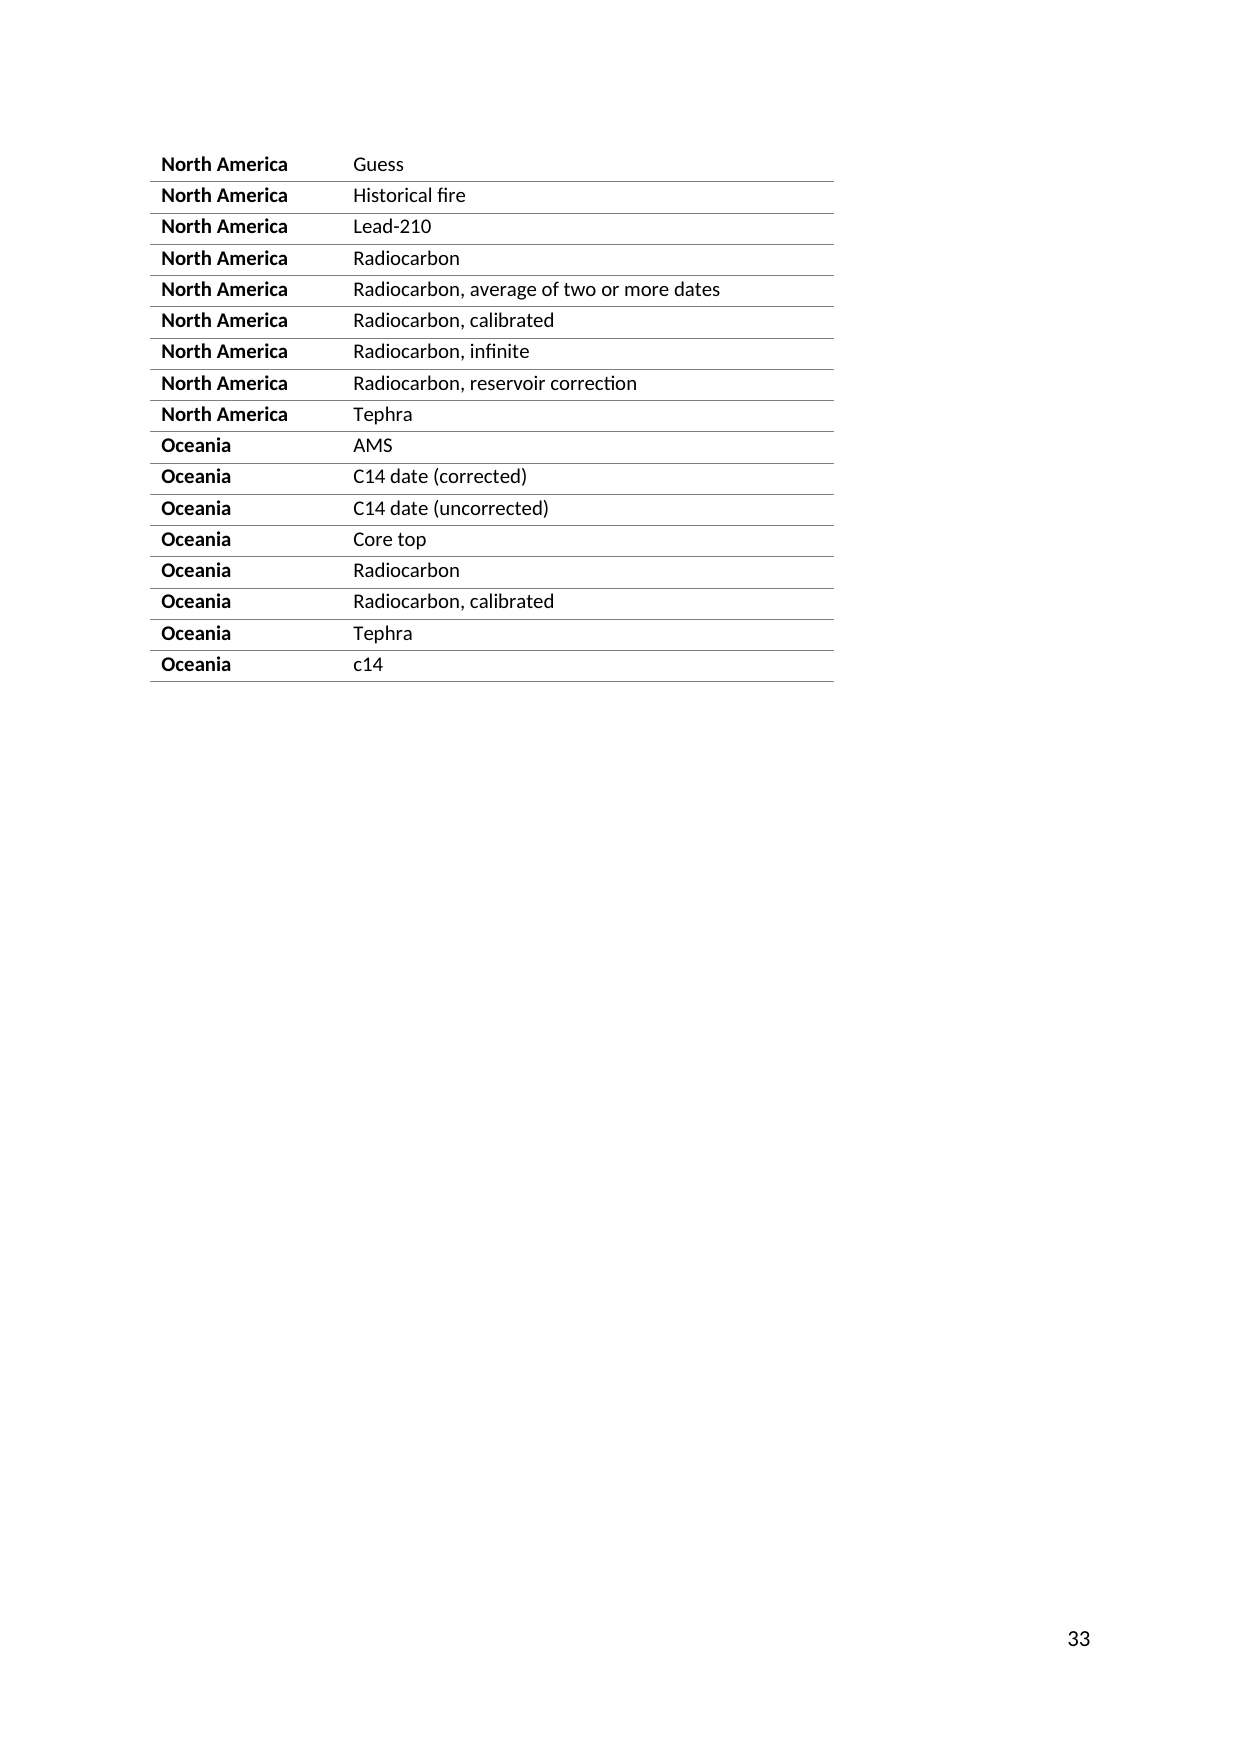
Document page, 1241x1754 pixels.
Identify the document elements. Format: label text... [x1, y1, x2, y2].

table_cell Radiocarbon [342, 557, 834, 587]
table_cell North America [150, 370, 342, 400]
table_cell Radiocarbon, average of two or more dates [342, 276, 834, 306]
table_cell Radiocarbon [342, 245, 834, 275]
table_cell AMS [342, 432, 834, 462]
table_cell C14 date (uncorrected) [342, 495, 834, 525]
table_cell North America [150, 150, 342, 181]
table_cell Historical fire [342, 182, 834, 212]
table_cell C14 date (corrected) [342, 464, 834, 494]
table_cell North America [150, 276, 342, 306]
table_cell Tephra [342, 401, 834, 431]
table_cell North America [150, 245, 342, 275]
table_cell North America [150, 339, 342, 369]
table_cell North America [150, 307, 342, 337]
table_cell Oceania [150, 464, 342, 494]
table_cell Oceania [150, 557, 342, 587]
table_cell Oceania [150, 526, 342, 556]
table_cell Oceania [150, 620, 342, 650]
table_cell North America [150, 182, 342, 212]
table_cell North America [150, 401, 342, 431]
table_cell North America [150, 214, 342, 244]
table_cell Guess [342, 150, 834, 181]
table_cell Oceania [150, 432, 342, 462]
table_cell Radiocarbon, infinite [342, 339, 834, 369]
table_cell Radiocarbon, calibrated [342, 589, 834, 619]
table_cell Oceania [150, 651, 342, 681]
table_cell Lead-210 [342, 214, 834, 244]
table_cell Oceania [150, 495, 342, 525]
table_cell Core top [342, 526, 834, 556]
table_cell Oceania [150, 589, 342, 619]
table_cell Radiocarbon, calibrated [342, 307, 834, 337]
table_cell Tephra [342, 620, 834, 650]
table_cell Radiocarbon, reservoir correction [342, 370, 834, 400]
table_cell c14 [342, 651, 834, 681]
